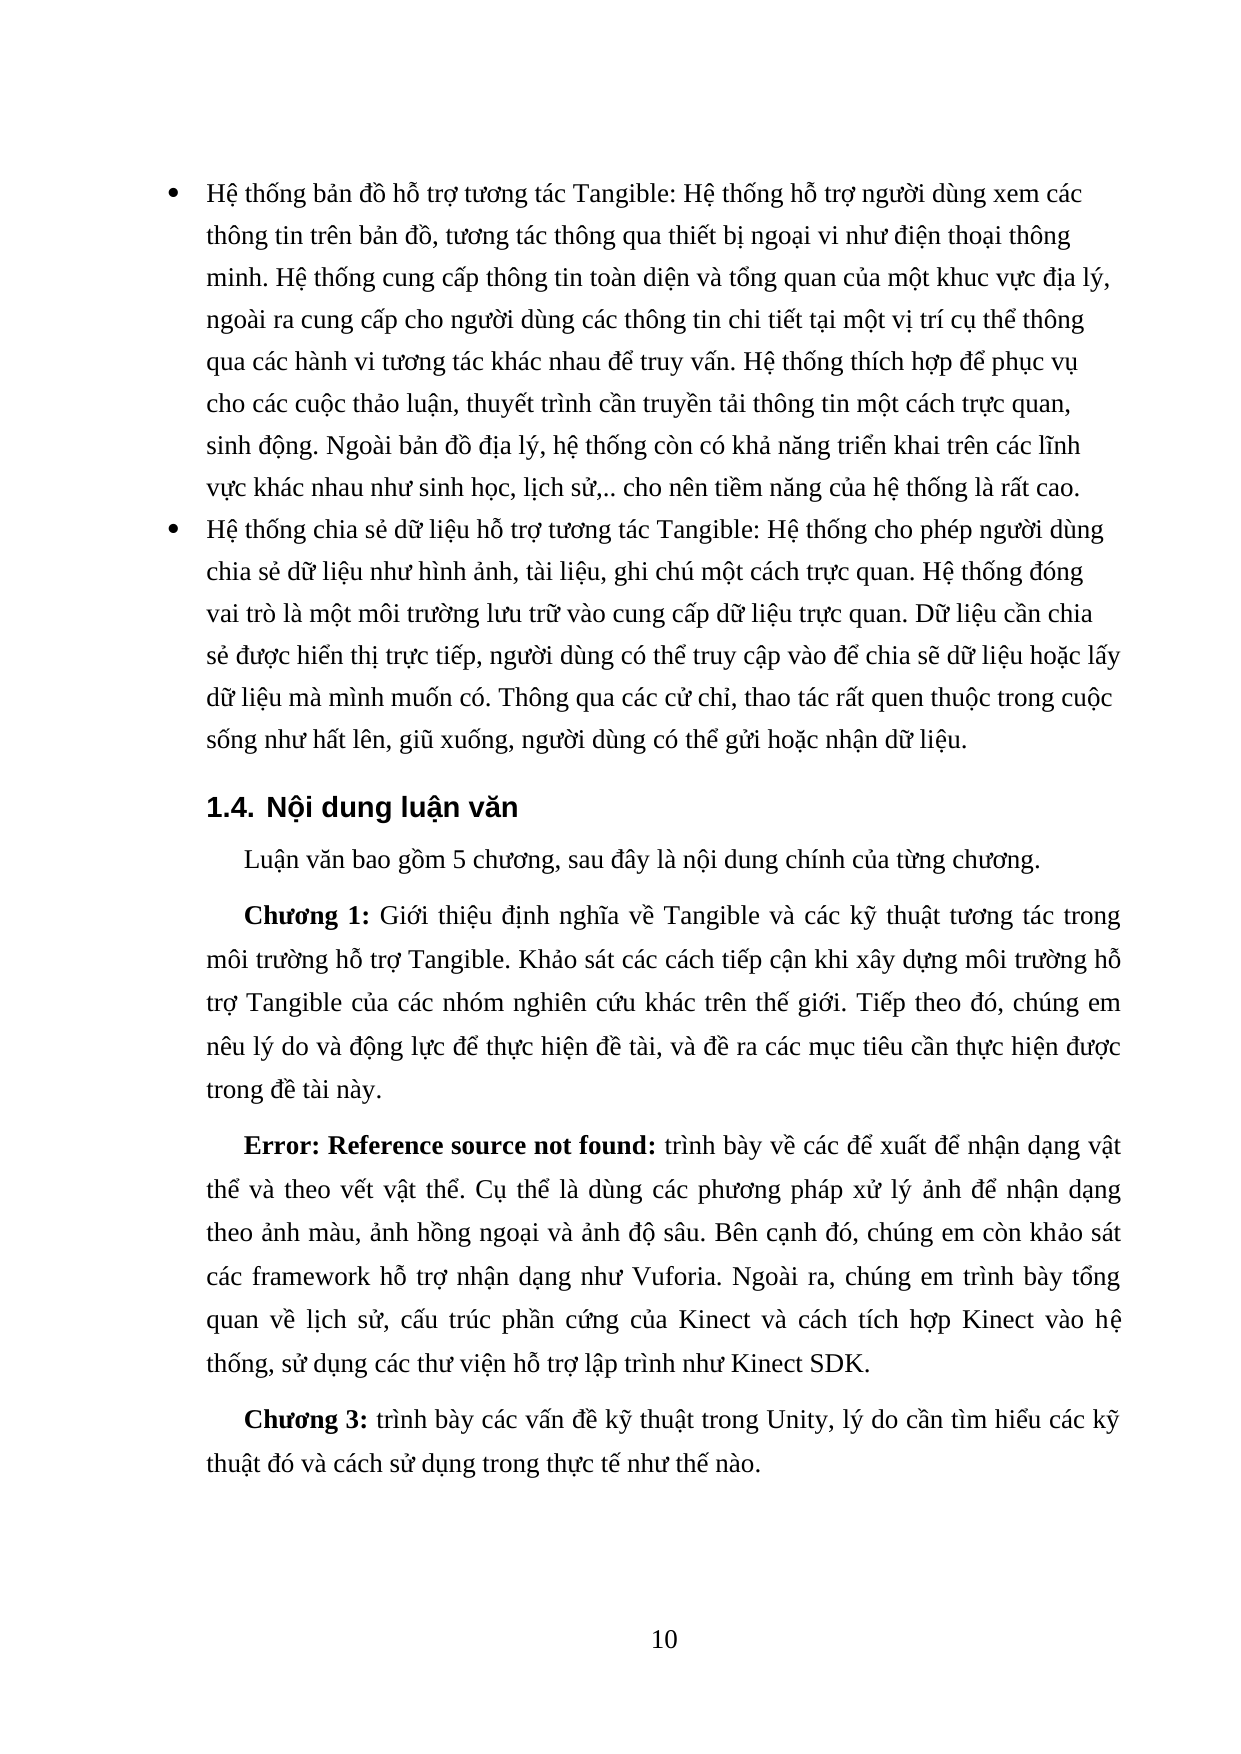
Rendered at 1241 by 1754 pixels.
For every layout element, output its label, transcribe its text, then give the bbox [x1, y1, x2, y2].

text Hệ thống bản đồ hỗ trợ tương tác Tangible: Hệ thống hỗ trợ người dùng xem các thông tin trên bản đồ, tương tác thông qua thiết bị ngoại vi như điện thoại thông minh. Hệ thống cung cấp thông tin toàn diện và tổng quan của một khuc vực địa lý, ngoài ra cung cấp cho người dùng các thông tin chi tiết tại một vị trí cụ thể thông qua các hành vi tương tác khác nhau để truy vấn. Hệ thống thích hợp để phục vụ cho các cuộc thảo luận, thuyết trình cần truyền tải thông tin một cách trực quan, sinh động. Ngoài bản đồ địa lý, hệ thống còn có khả năng triển khai trên các lĩnh vực khác nhau như sinh học, lịch sử,.. cho nên tiềm năng của hệ thống là rất cao. [169, 177, 1122, 502]
text Luận văn bao gồm 5 chương, sau đây là nội dung chính của từng chương. [206, 843, 1122, 874]
subtitle Nội dung luận văn [206, 790, 1122, 824]
text Chương 3: trình bày các vấn đề kỹ thuật trong Unity, lý do cần tìm hiểu các kỹ thuật đó và cách sử dụng trong thực tế như thế nào. [206, 1403, 1122, 1478]
text Hệ thống chia sẻ dữ liệu hỗ trợ tương tác Tangible: Hệ thống cho phép người dùng chia sẻ dữ liệu như hình ảnh, tài liệu, ghi chú một cách trực quan. Hệ thống đóng vai trò là một môi trường lưu trữ vào cung cấp dữ liệu trực quan. Dữ liệu cần chia sẻ được hiển thị trực tiếp, người dùng có thể truy cập vào để chia sẽ dữ liệu hoặc lấy dữ liệu mà mình muốn có. Thông qua các cử chỉ, thao tác rất quen thuộc trong cuộc sống như hất lên, giũ xuống, người dùng có thể gửi hoặc nhận dữ liệu. [169, 513, 1122, 754]
text Chương 1: Giới thiệu định nghĩa về Tangible và các kỹ thuật tương tác trong môi trường hỗ trợ Tangible. Khảo sát các cách tiếp cận khi xây dựng môi trường hỗ trợ Tangible của các nhóm nghiên cứu khác trên thế giới. Tiếp theo đó, chúng em nêu lý do và động lực để thực hiện đề tài, và đề ra các mục tiêu cần thực hiện được trong đề tài này. [206, 899, 1122, 1104]
